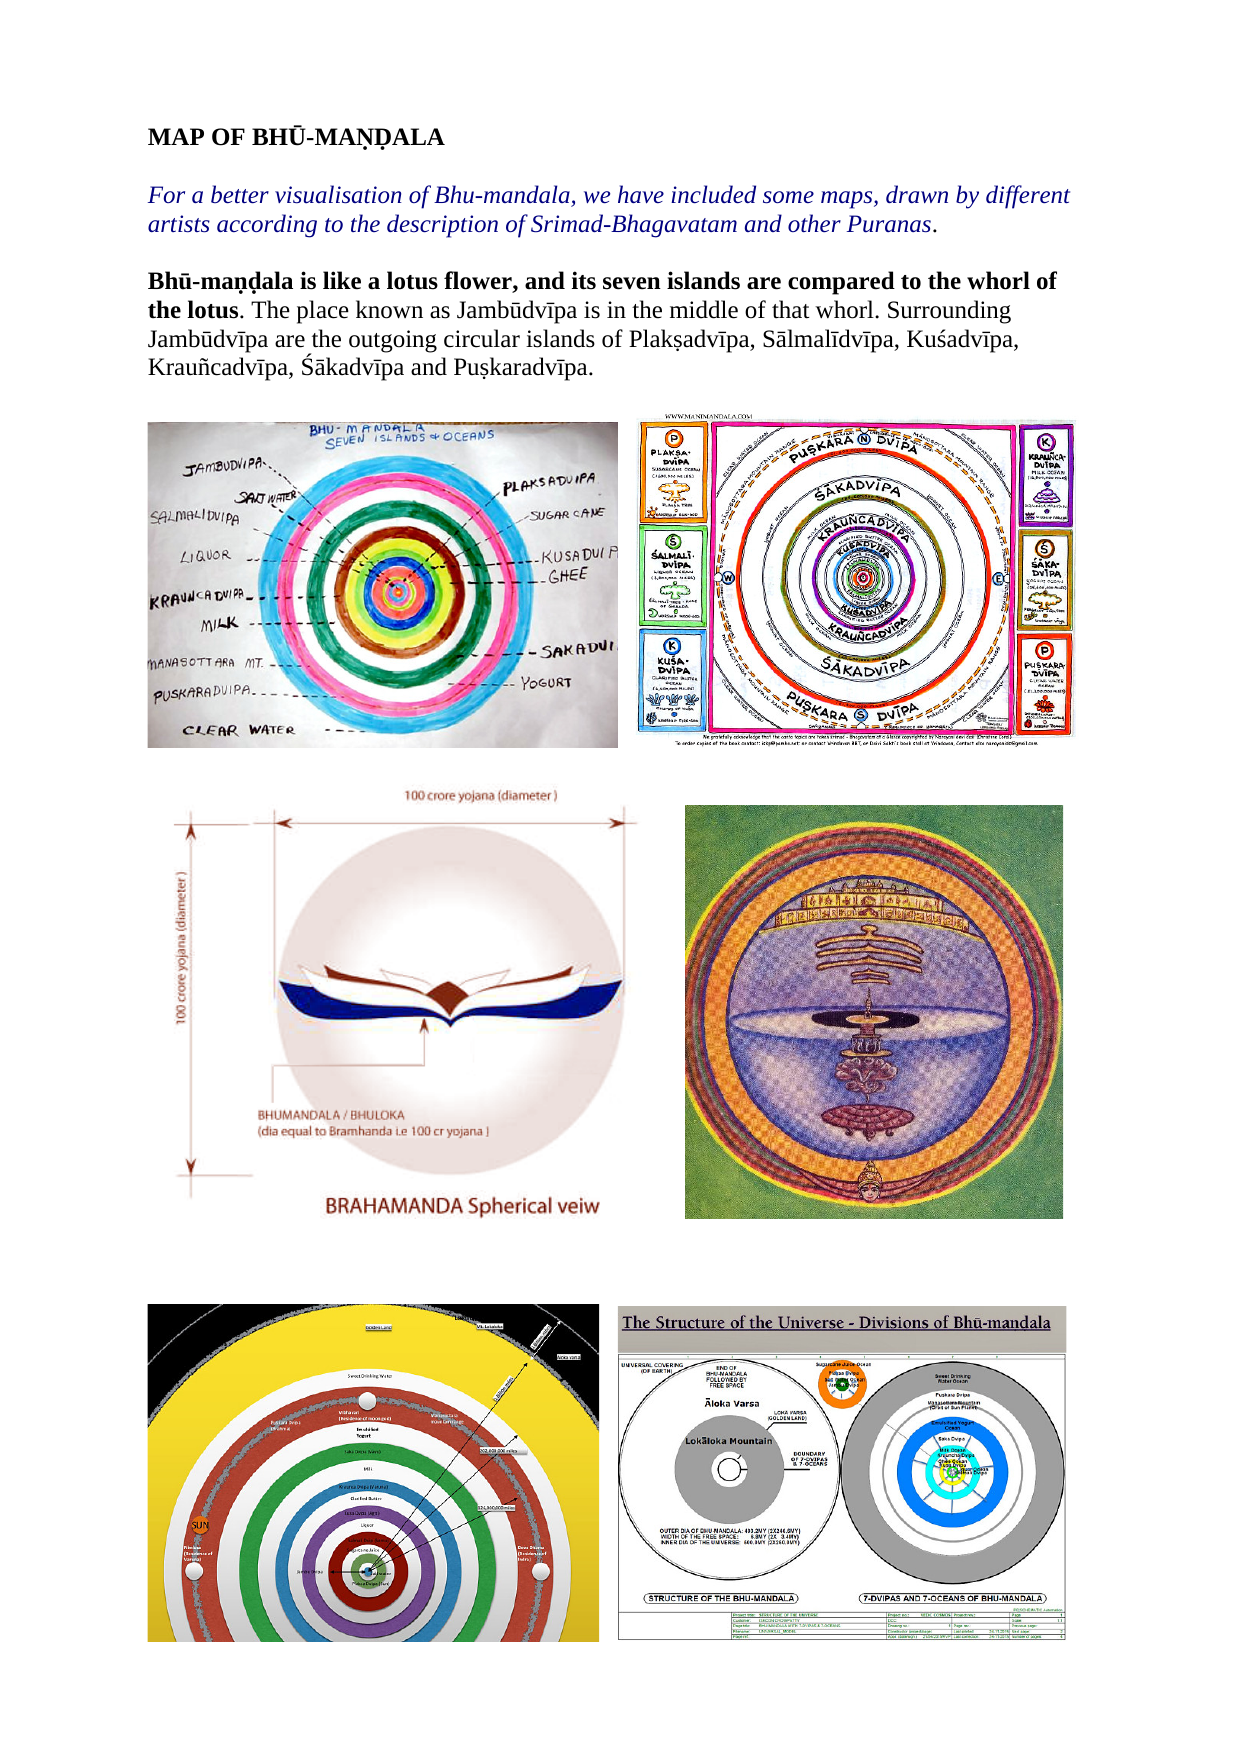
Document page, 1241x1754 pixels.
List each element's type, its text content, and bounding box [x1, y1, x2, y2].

picture [147, 422, 618, 748]
picture [147, 1304, 600, 1642]
text MAP OF BHŪ-MAṆḌALA [148, 122, 1093, 151]
text For a better visualisation of Bhu-mandala, we have included some maps, drawn by different artists according to the description of Srimad-Bhagavatam and other Puranas. [148, 180, 1093, 237]
picture [630, 410, 1079, 748]
picture [147, 776, 667, 1219]
picture [685, 805, 1064, 1219]
text Bhū-maṇḍala is like a lotus flower, and its seven islands are compared to the whorl of the lotus. The place known as Jambūdvīpa is in the middle of that whorl. Surrounding Jambūdvīpa are the outgoing circular islands of Plakṣadvīpa, Sālmalīdvīpa, Kuśadvīpa, Krauñcadvīpa, Śākadvīpa and Puṣkaradvīpa. [148, 266, 1093, 381]
picture [617, 1306, 1067, 1642]
